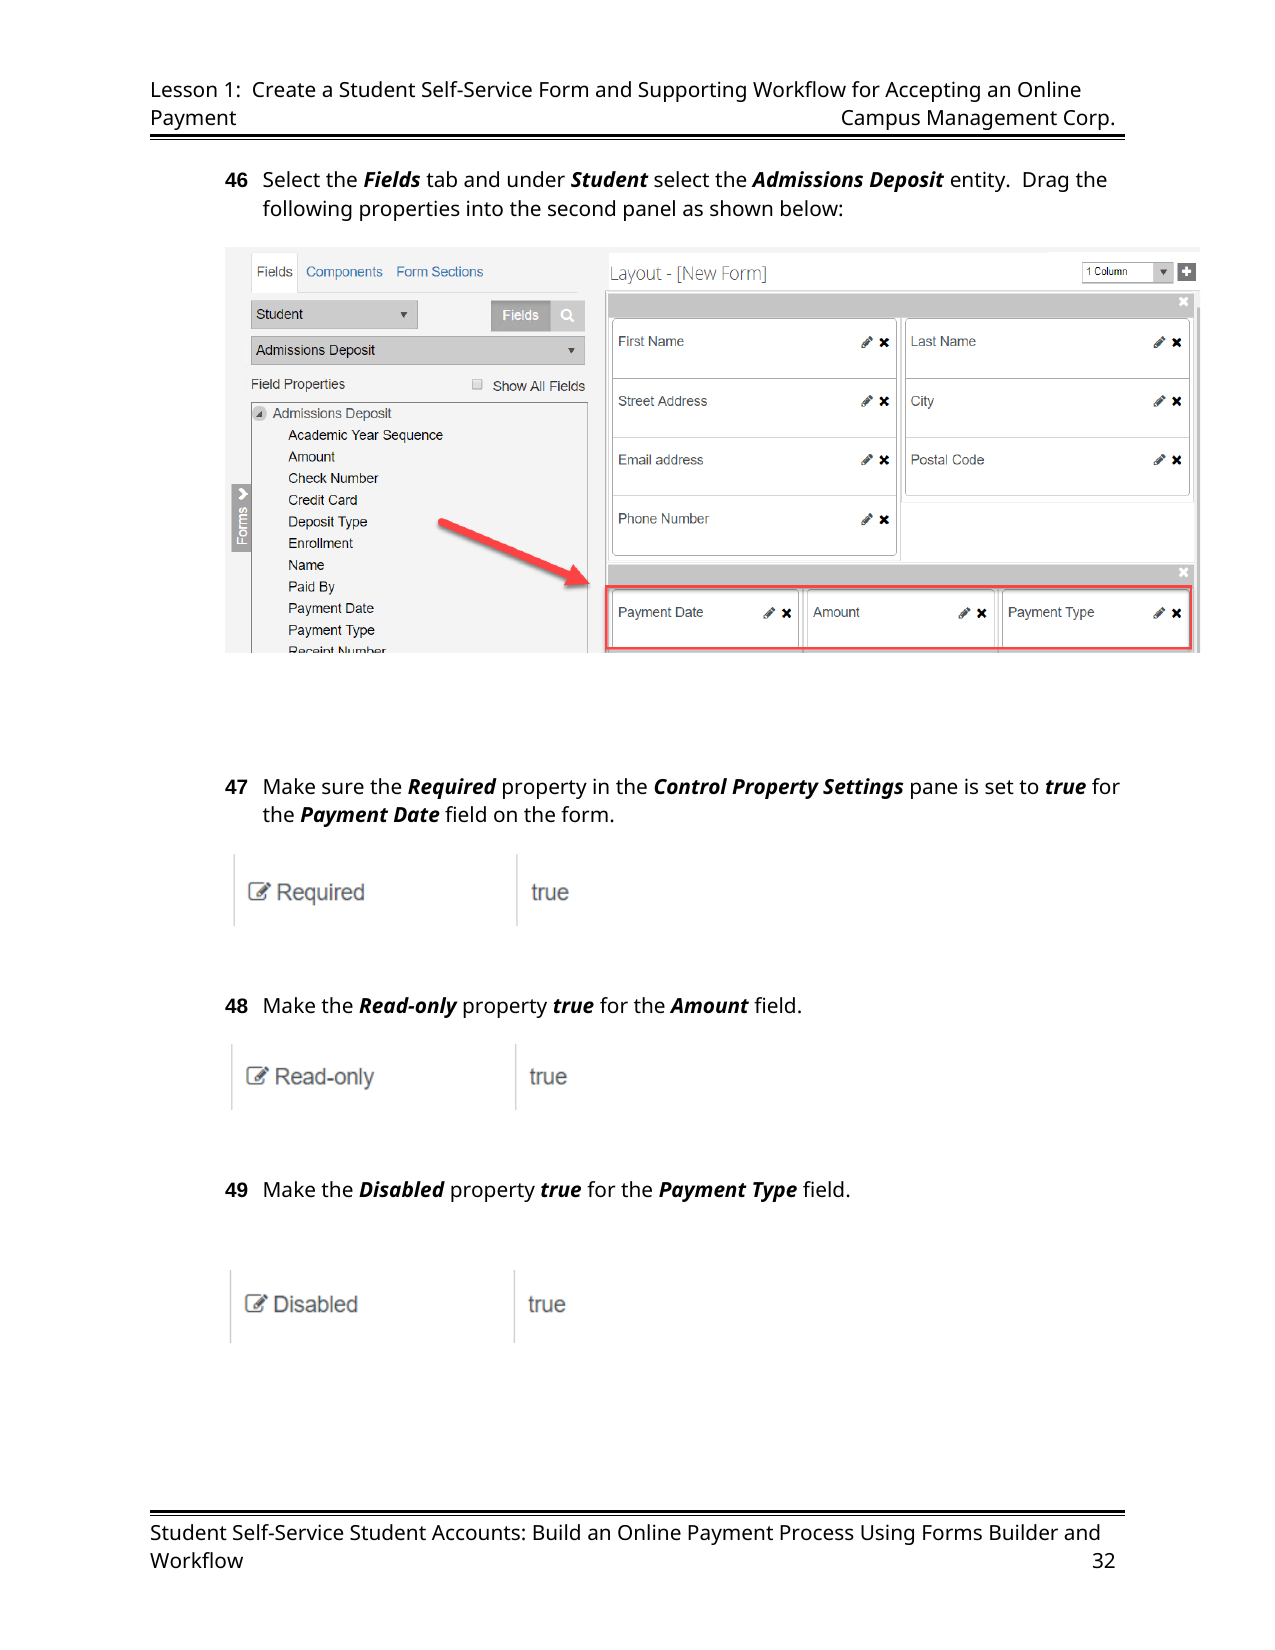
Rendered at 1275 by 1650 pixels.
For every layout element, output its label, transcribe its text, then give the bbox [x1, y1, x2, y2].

text Make the Read-only property true for the Amount field. [225, 991, 1125, 1020]
picture [225, 247, 1200, 653]
text Select the Fields tab and under Student select the Admissions Deposit entity. Drag the following properties into the second panel as shown below: [225, 165, 1125, 222]
picture [225, 1270, 819, 1343]
picture [225, 1044, 594, 1110]
text Make the Disabled property true for the Payment Type field. [225, 1176, 1125, 1204]
text Make sure the Required property in the Control Property Settings pane is set to true for the Payment Date field on the form. [225, 772, 1125, 829]
picture [225, 854, 659, 926]
